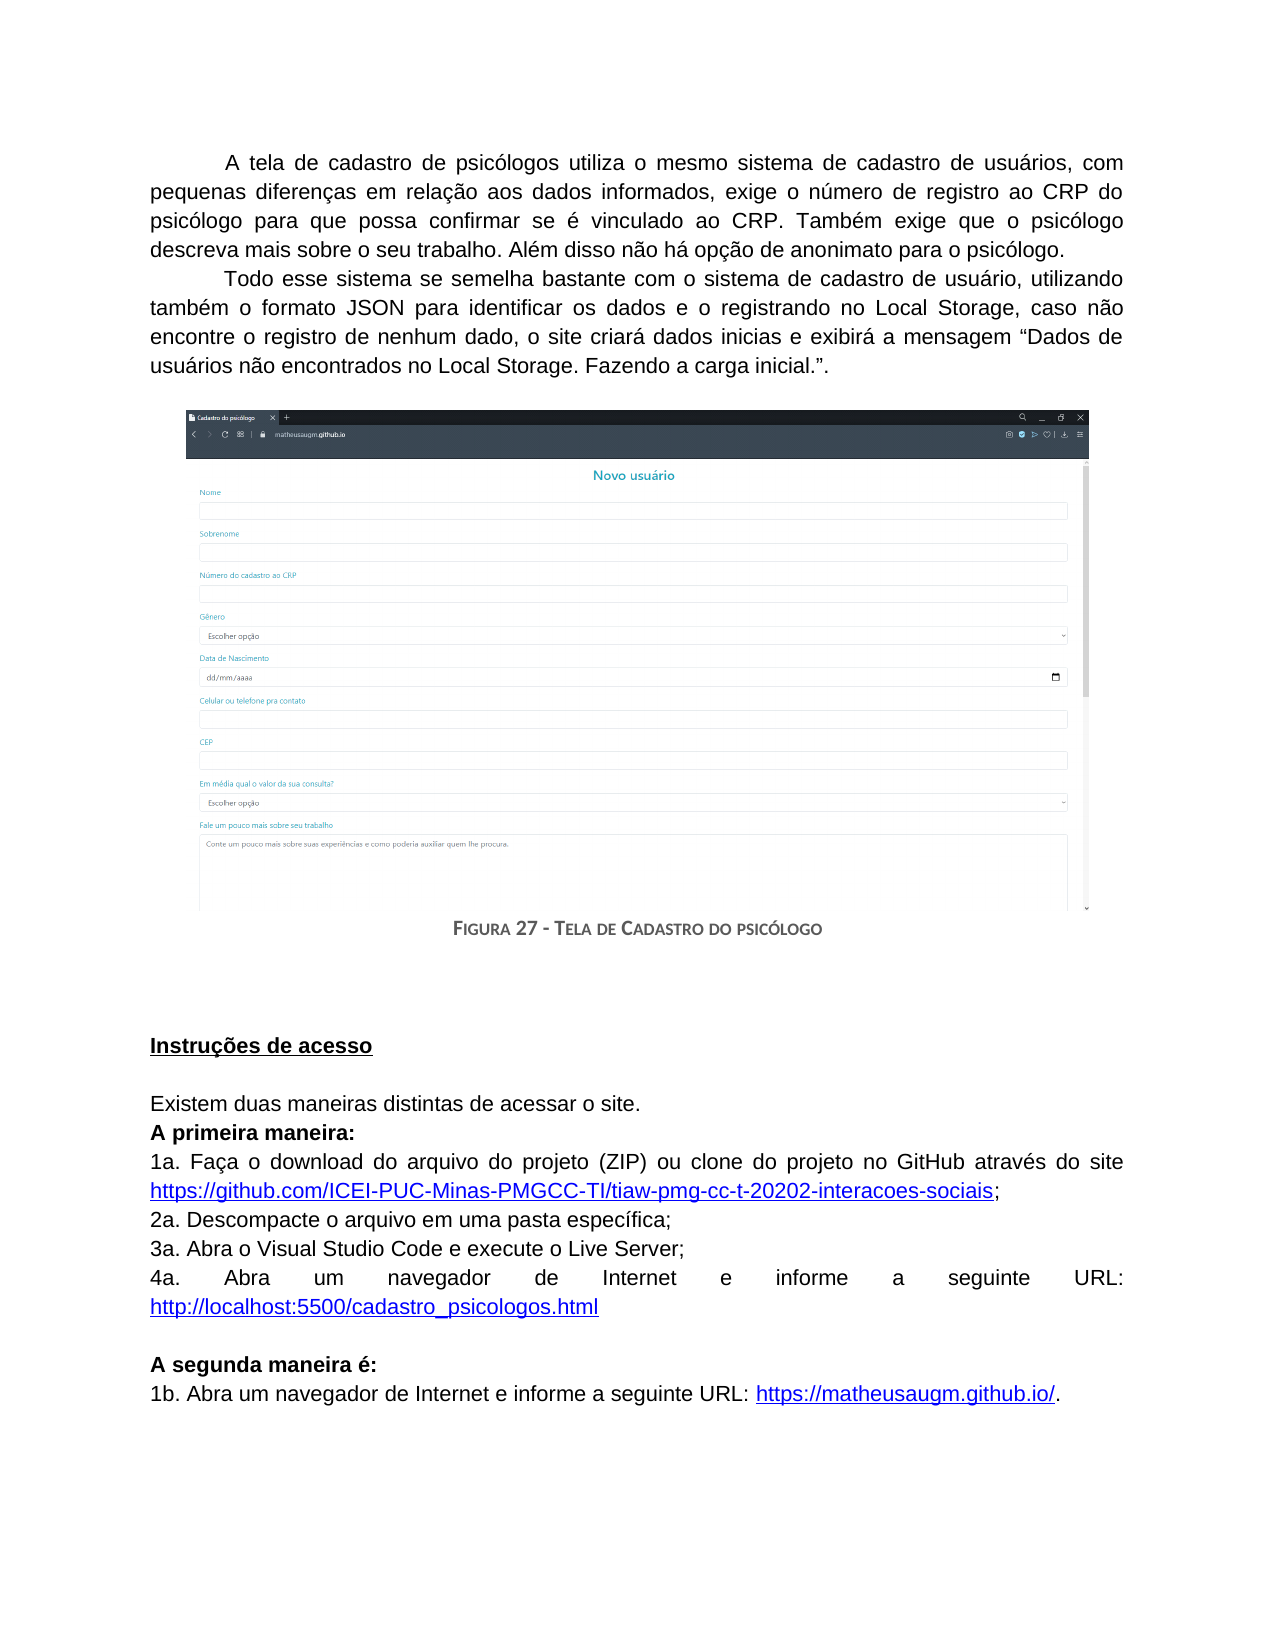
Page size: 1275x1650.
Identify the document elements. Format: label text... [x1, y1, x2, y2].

text Existem duas maneiras distintas de acessar o site. [150, 1091, 1125, 1117]
text 1a. Faça o download do arquivo do projeto (ZIP) ou clone do projeto no GitHub através do site https://github.com/ICEI-PUC-Minas-PMGCC-TI/tiaw-pmg-cc-t-20202-interacoes-sociais; [150, 1149, 1125, 1203]
text 3a. Abra o Visual Studio Code e execute o Live Server; [150, 1236, 1125, 1261]
picture [186, 410, 1089, 911]
text A tela de cadastro de psicólogos utiliza o mesmo sistema de cadastro de usuários, com pequenas diferenças em relação aos dados informados, exige o número de registro ao CRP do psicólogo para que possa confirmar se é vinculado ao CRP. Também exige que o psicólogo descreva mais sobre o seu trabalho. Além disso não há opção de anonimato para o psicólogo. [150, 150, 1125, 262]
text Figura - Tela de Cadastro do psicólogo [150, 914, 1125, 941]
text 1b. Abra um navegador de Internet e informe a seguinte URL: https://matheusaugm.github.io/. [150, 1381, 1125, 1406]
text A segunda maneira é: [150, 1352, 1125, 1377]
text 4a. Abra um navegador de Internet e informe a seguinte URL: http://localhost:5500/cadastro_psicologos.html [150, 1265, 1125, 1319]
text 2a. Descompacte o arquivo em uma pasta específica; [150, 1207, 1125, 1232]
text Instruções de acesso [150, 1033, 1125, 1059]
text A primeira maneira: [150, 1120, 1125, 1146]
text Todo esse sistema se semelha bastante com o sistema de cadastro de usuário, utilizando também o formato JSON para identificar os dados e o registrando no Local Storage, caso não encontre o registro de nenhum dado, o site criará dados inicias e exibirá a mensagem “Dados de usuários não encontrados no Local Storage. Fazendo a carga inicial.”. [150, 266, 1125, 378]
